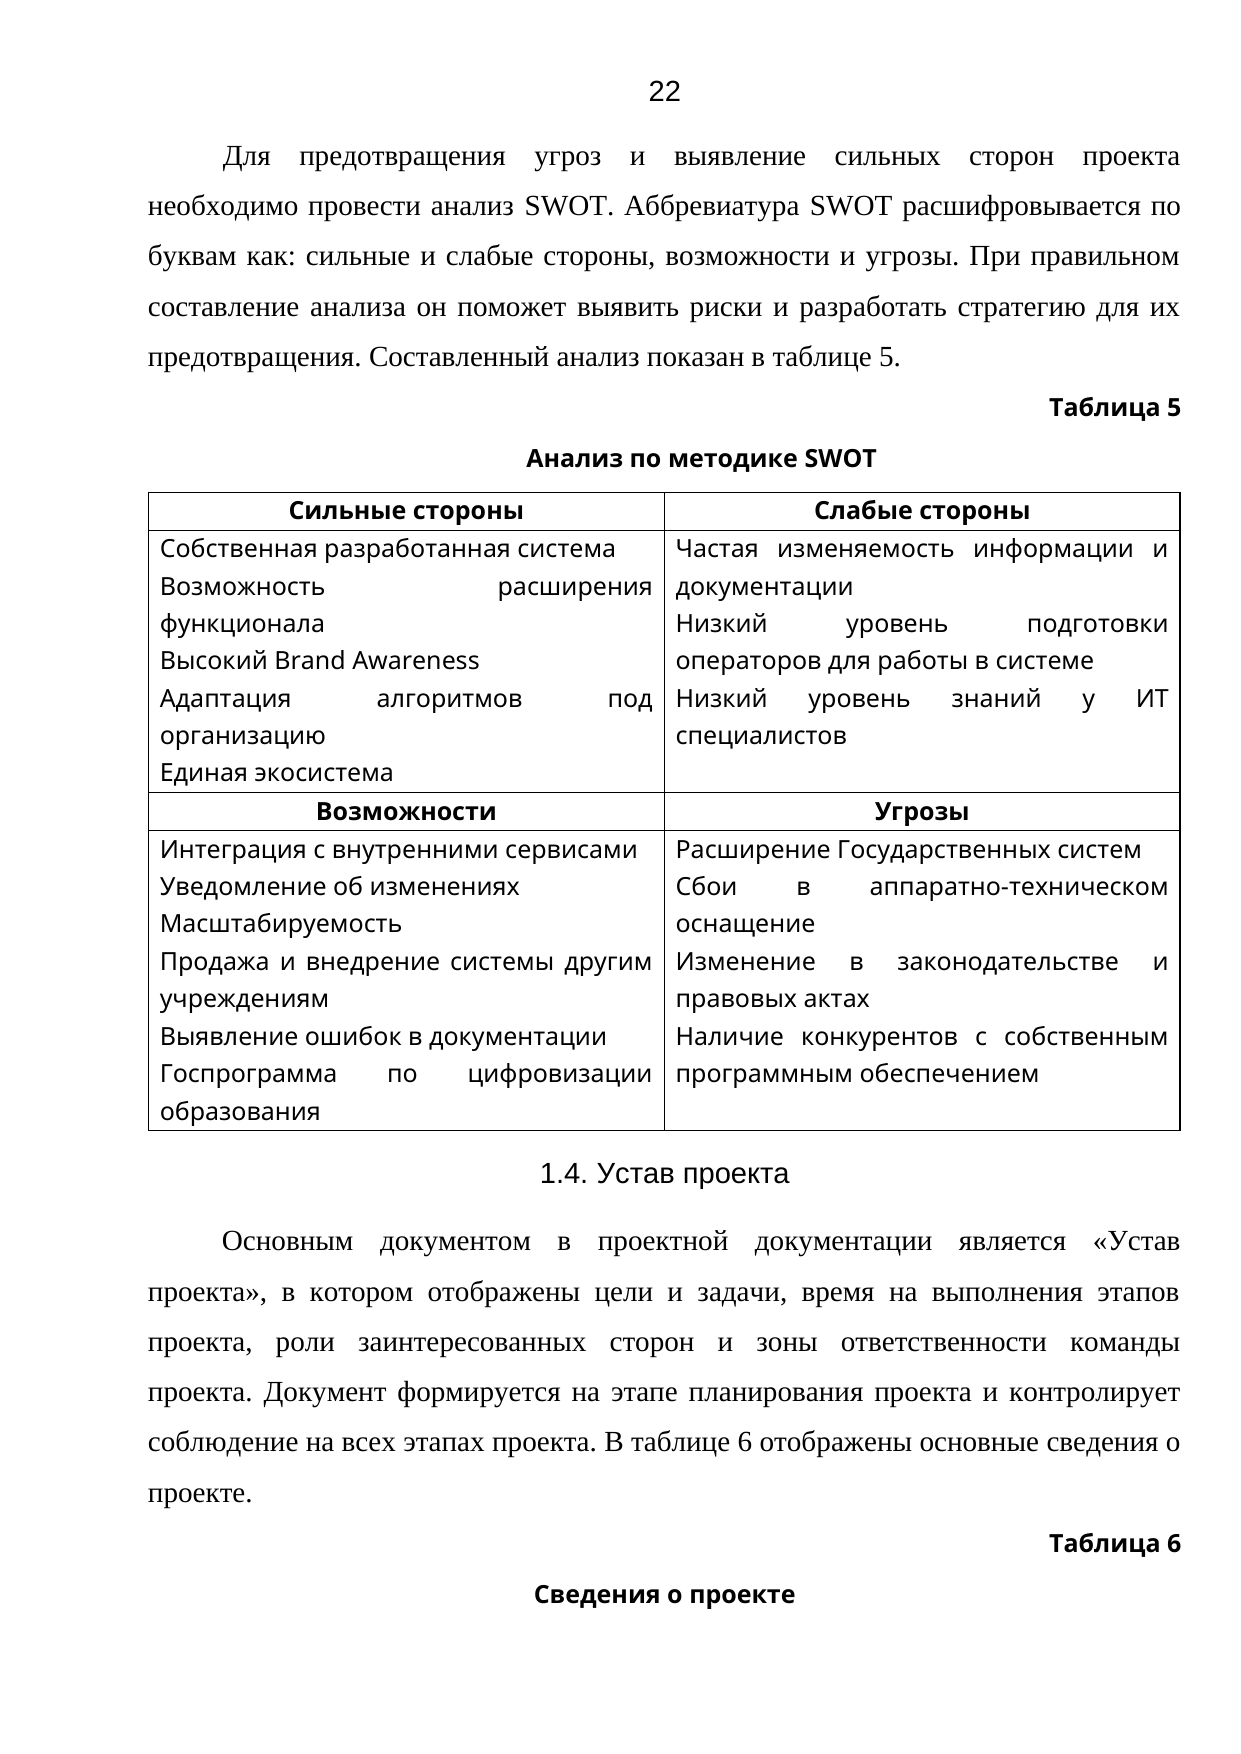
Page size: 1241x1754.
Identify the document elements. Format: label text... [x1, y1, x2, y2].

table_cell Расширение Государственных систем Сбои в аппаратно-техническом оснащение Изменение в законодательстве и правовых актах Наличие конкурентов с собственным программным обеспечением [665, 831, 1179, 1130]
text Анализ по методике SWOT [148, 441, 1181, 474]
table_header Сильные стороны [149, 493, 664, 530]
table_cell Интеграция с внутренними сервисами Уведомление об изменениях Масштабируемость Продажа и внедрение системы другим учреждениям Выявление ошибок в документации Госпрограмма по цифровизации образования [149, 831, 664, 1130]
table_header Слабые стороны [665, 493, 1179, 530]
text Для предотвращения угроз и выявление сильных сторон проекта необходимо провести анализ SWOT. Аббревиатура SWOT расшифровывается по буквам как: сильные и слабые стороны, возможности и угрозы. При правильном составление анализа он поможет выявить риски и разработать стратегию для их предотвращения. Составленный анализ показан в таблице 5. [148, 138, 1181, 373]
text Таблица 5 [148, 389, 1181, 423]
table_cell Частая изменяемость информации и документации Низкий уровень подготовки операторов для работы в системе Низкий уровень знаний у ИТ специалистов [665, 531, 1179, 792]
text Сведения о проекте [148, 1576, 1181, 1610]
text Основным документом в проектной документации является «Устав проекта», в котором отображены цели и задачи, время на выполнения этапов проекта, роли заинтересованных сторон и зоны ответственности команды проекта. Документ формируется на этапе планирования проекта и контролирует соблюдение на всех этапах проекта. В таблице 6 отображены основные сведения о проекте. [148, 1223, 1181, 1508]
table_cell Собственная разработанная система Возможность расширения функционала Высокий Brand Awareness Адаптация алгоритмов под организацию Единая экосистема [149, 531, 664, 792]
table_cell Возможности [149, 793, 664, 830]
text Таблица 6 [148, 1525, 1181, 1559]
list Устав проекта [148, 1156, 1181, 1190]
table_cell Угрозы [665, 793, 1179, 830]
